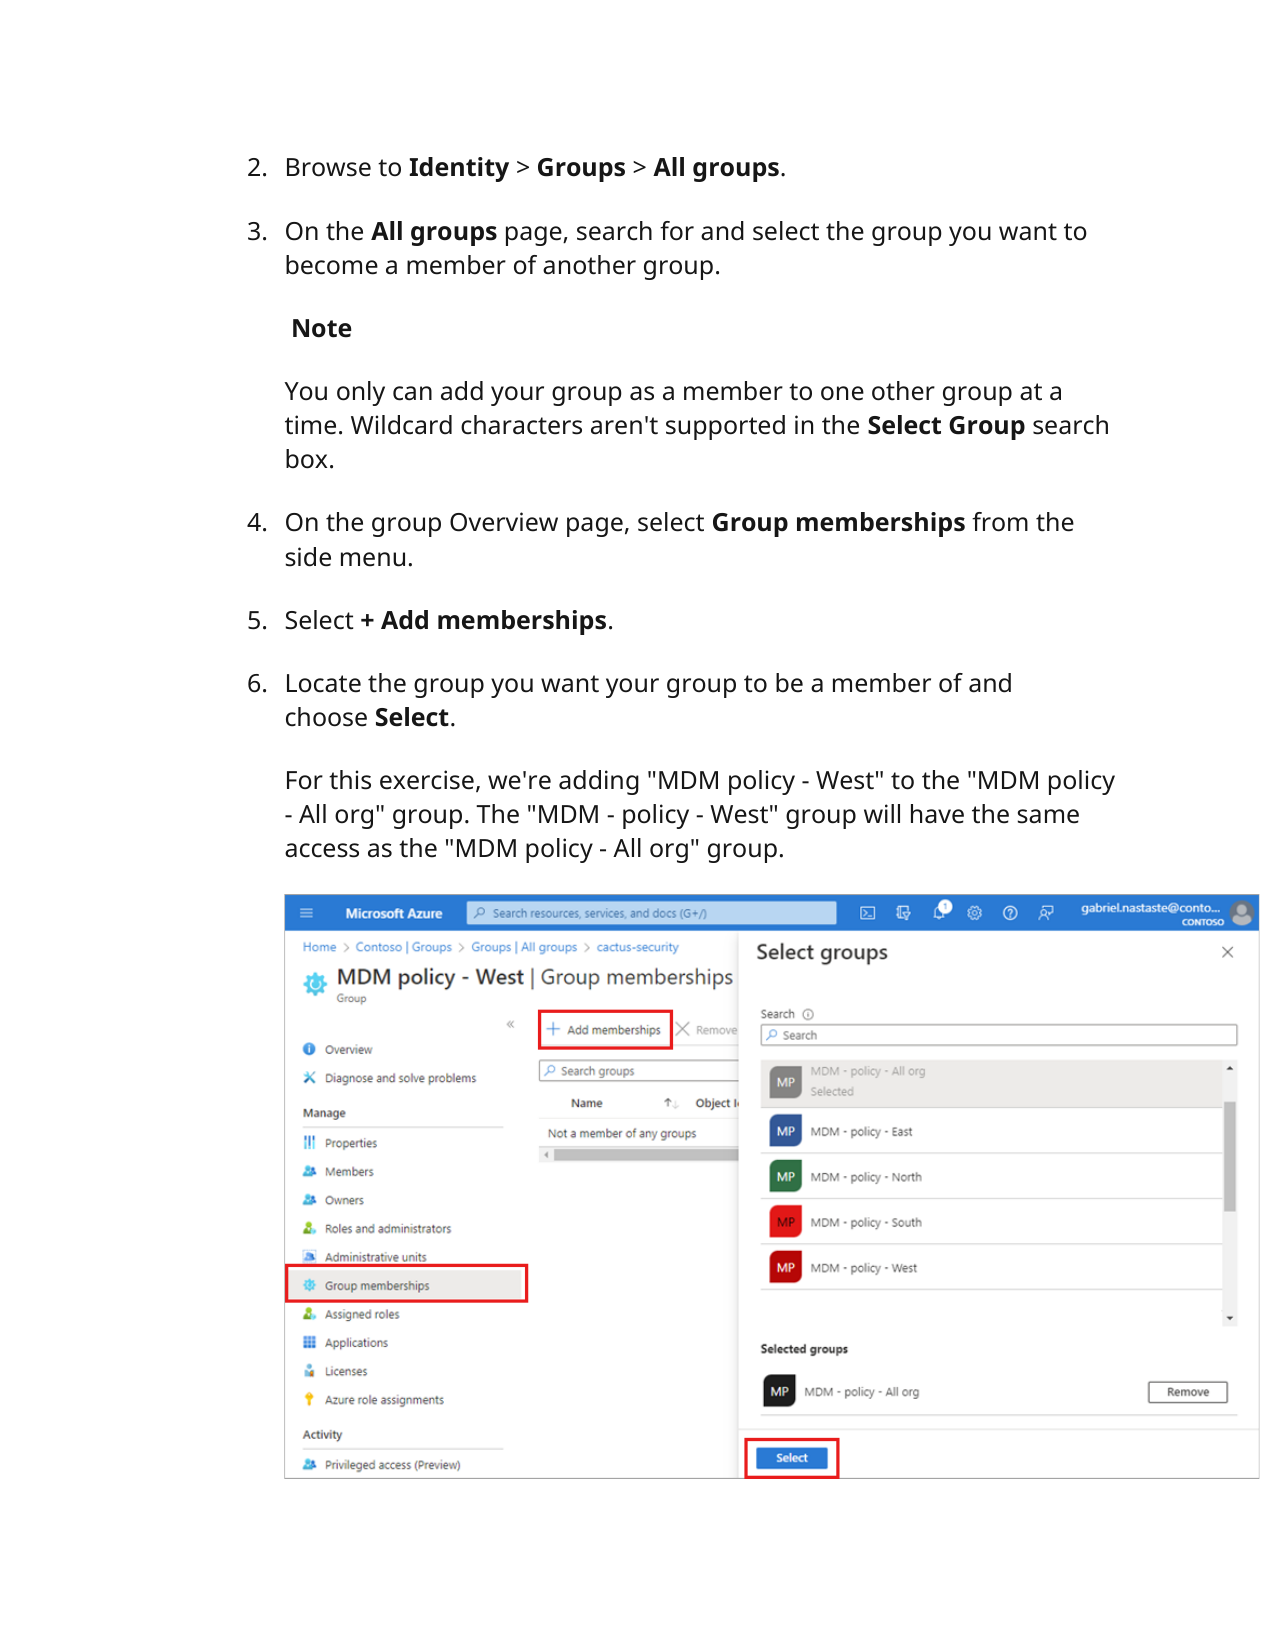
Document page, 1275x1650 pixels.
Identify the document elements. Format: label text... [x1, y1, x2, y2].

list On the All groups page, search for and select the group you want to become a member of another group. [247, 213, 1125, 281]
list Browse to Identity > Groups > All groups. [247, 150, 1125, 184]
text You only can add your group as a member to one other group at a time. Wildcard characters aren't supported in the Select Group search box. [284, 374, 1125, 476]
title Note [284, 311, 1125, 344]
list Select + Add memberships. [247, 602, 1125, 636]
list Locate the group you want your group to be a member of and choose Select. [247, 666, 1125, 734]
list On the group Overview page, select Group memberships from the side menu. [247, 505, 1125, 573]
text For this exercise, we're adding "MDM policy - West" to the "MDM policy - All org" group. The "MDM - policy - West" group will have the same access as the "MDM policy - All org" group. [284, 763, 1125, 865]
picture [284, 894, 1260, 1479]
